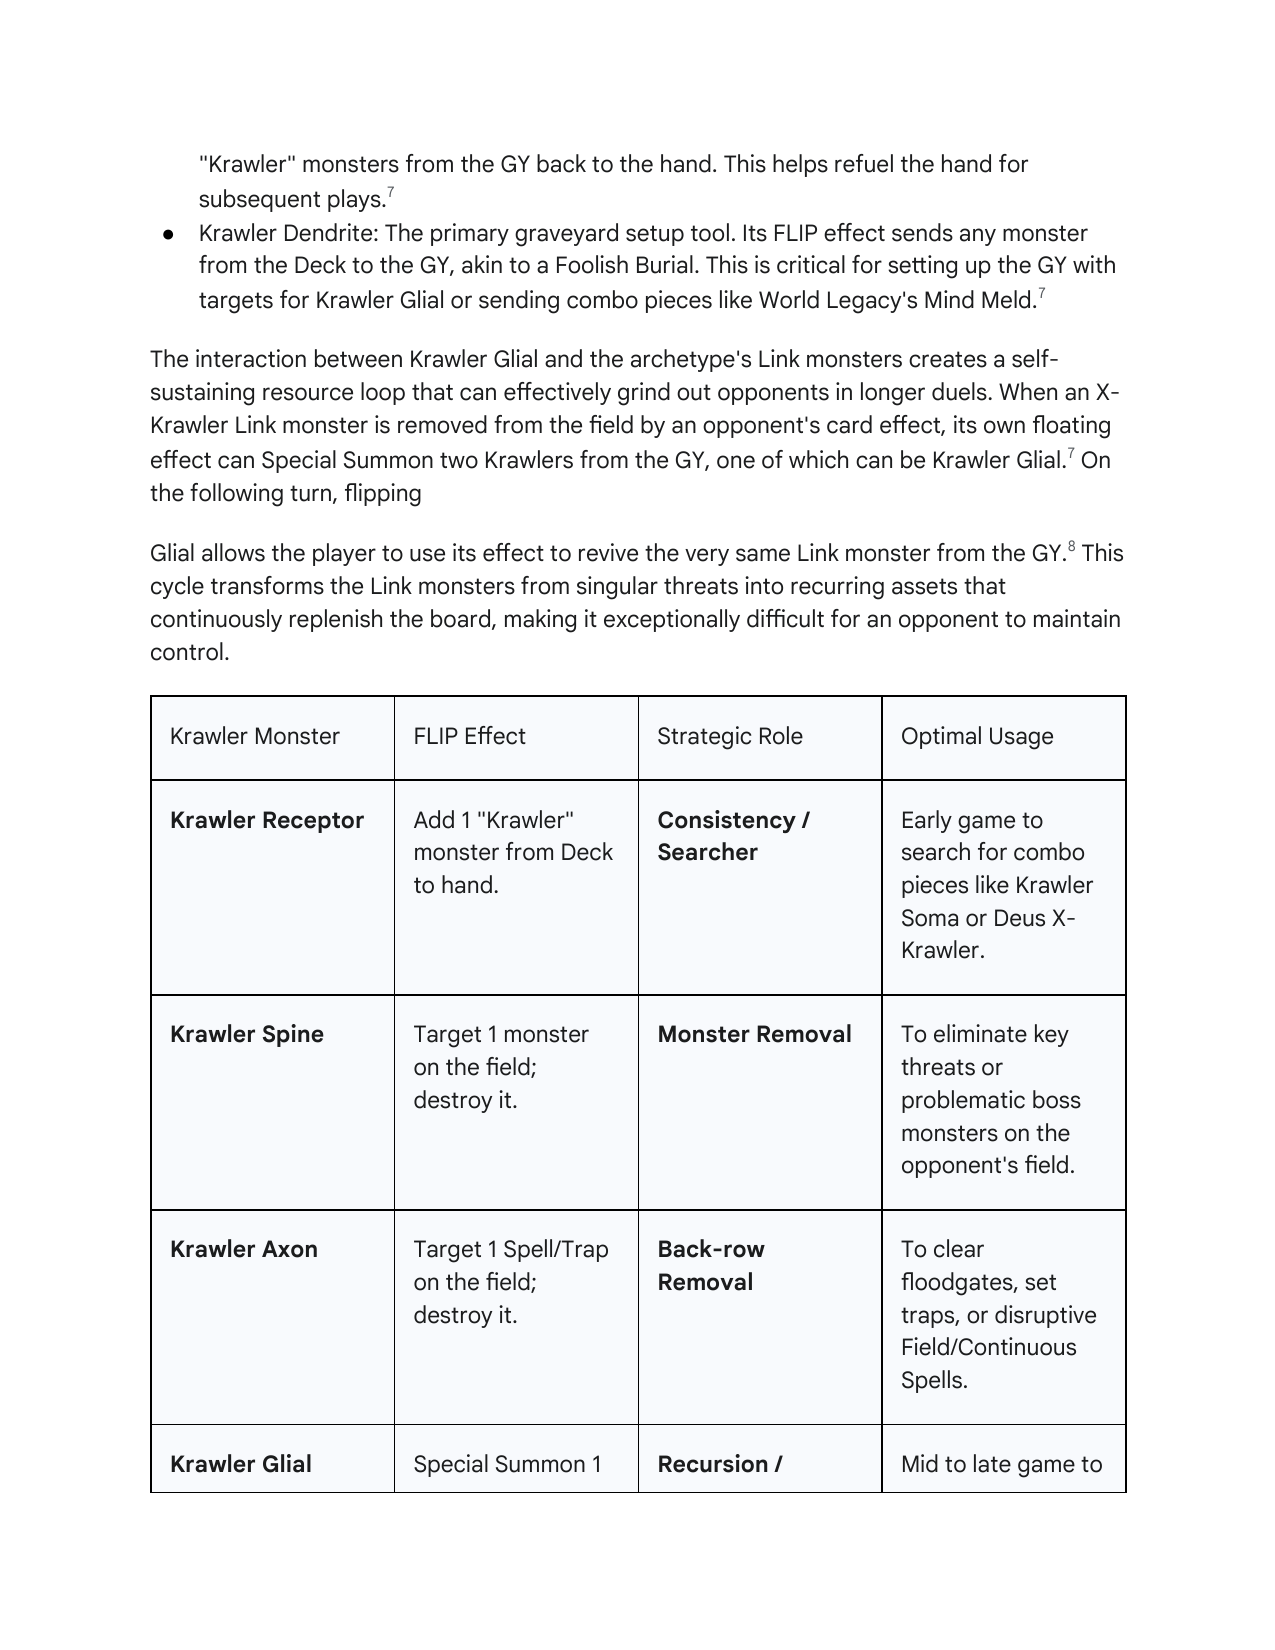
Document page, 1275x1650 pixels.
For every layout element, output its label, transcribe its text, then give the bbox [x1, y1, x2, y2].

table_cell To eliminate key threats or problematic boss monsters on the opponent's field. [883, 996, 1125, 1209]
table_cell Consistency / Searcher [639, 781, 881, 994]
table_header Krawler Monster [152, 697, 394, 779]
text Glial allows the player to use its effect to revive the very same Link monster from the GY.8 This cycle transforms the Link monsters from singular threats into recurring assets that continuously replenish the board, making it exceptionally difficult for an opponent to maintain control. [150, 537, 1125, 666]
table_cell Target 1 Spell/Trap on the field; destroy it. [395, 1211, 638, 1424]
table_cell To clear floodgates, set traps, or disruptive Field/Continuous Spells. [883, 1211, 1125, 1424]
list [161, 150, 1125, 214]
list Krawler Dendrite: The primary graveyard setup tool. Its FLIP effect sends any monster from the Deck to the GY, akin to a Foolish Burial. This is critical for setting up the GY with targets for Krawler Glial or sending combo pieces like World Legacy's Mind Meld.7 [161, 219, 1125, 316]
table_cell Krawler Glial [152, 1425, 394, 1492]
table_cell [395, 1425, 638, 1492]
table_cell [883, 1425, 1125, 1492]
text The interaction between Krawler Glial and the archetype's Link monsters creates a self-sustaining resource loop that can effectively grind out opponents in longer duels. When an X-Krawler Link monster is removed from the field by an opponent's card effect, its own floating effect can Special Summon two Krawlers from the GY, one of which can be Krawler Glial.7 On the following turn, flipping [150, 345, 1125, 508]
table_cell Krawler Axon [152, 1211, 394, 1424]
table_header Strategic Role [639, 697, 881, 779]
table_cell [639, 1425, 881, 1492]
table_cell Krawler Spine [152, 996, 394, 1209]
table_header FLIP Effect [395, 697, 638, 779]
table_cell Monster Removal [639, 996, 881, 1209]
table_cell Add 1 "Krawler" monster from Deck to hand. [395, 781, 638, 994]
table_header Optimal Usage [883, 697, 1125, 779]
table_cell Krawler Receptor [152, 781, 394, 994]
table_cell Target 1 monster on the field; destroy it. [395, 996, 638, 1209]
table_cell Early game to search for combo pieces like Krawler Soma or Deus X-Krawler. [883, 781, 1125, 994]
table_cell Back-row Removal [639, 1211, 881, 1424]
